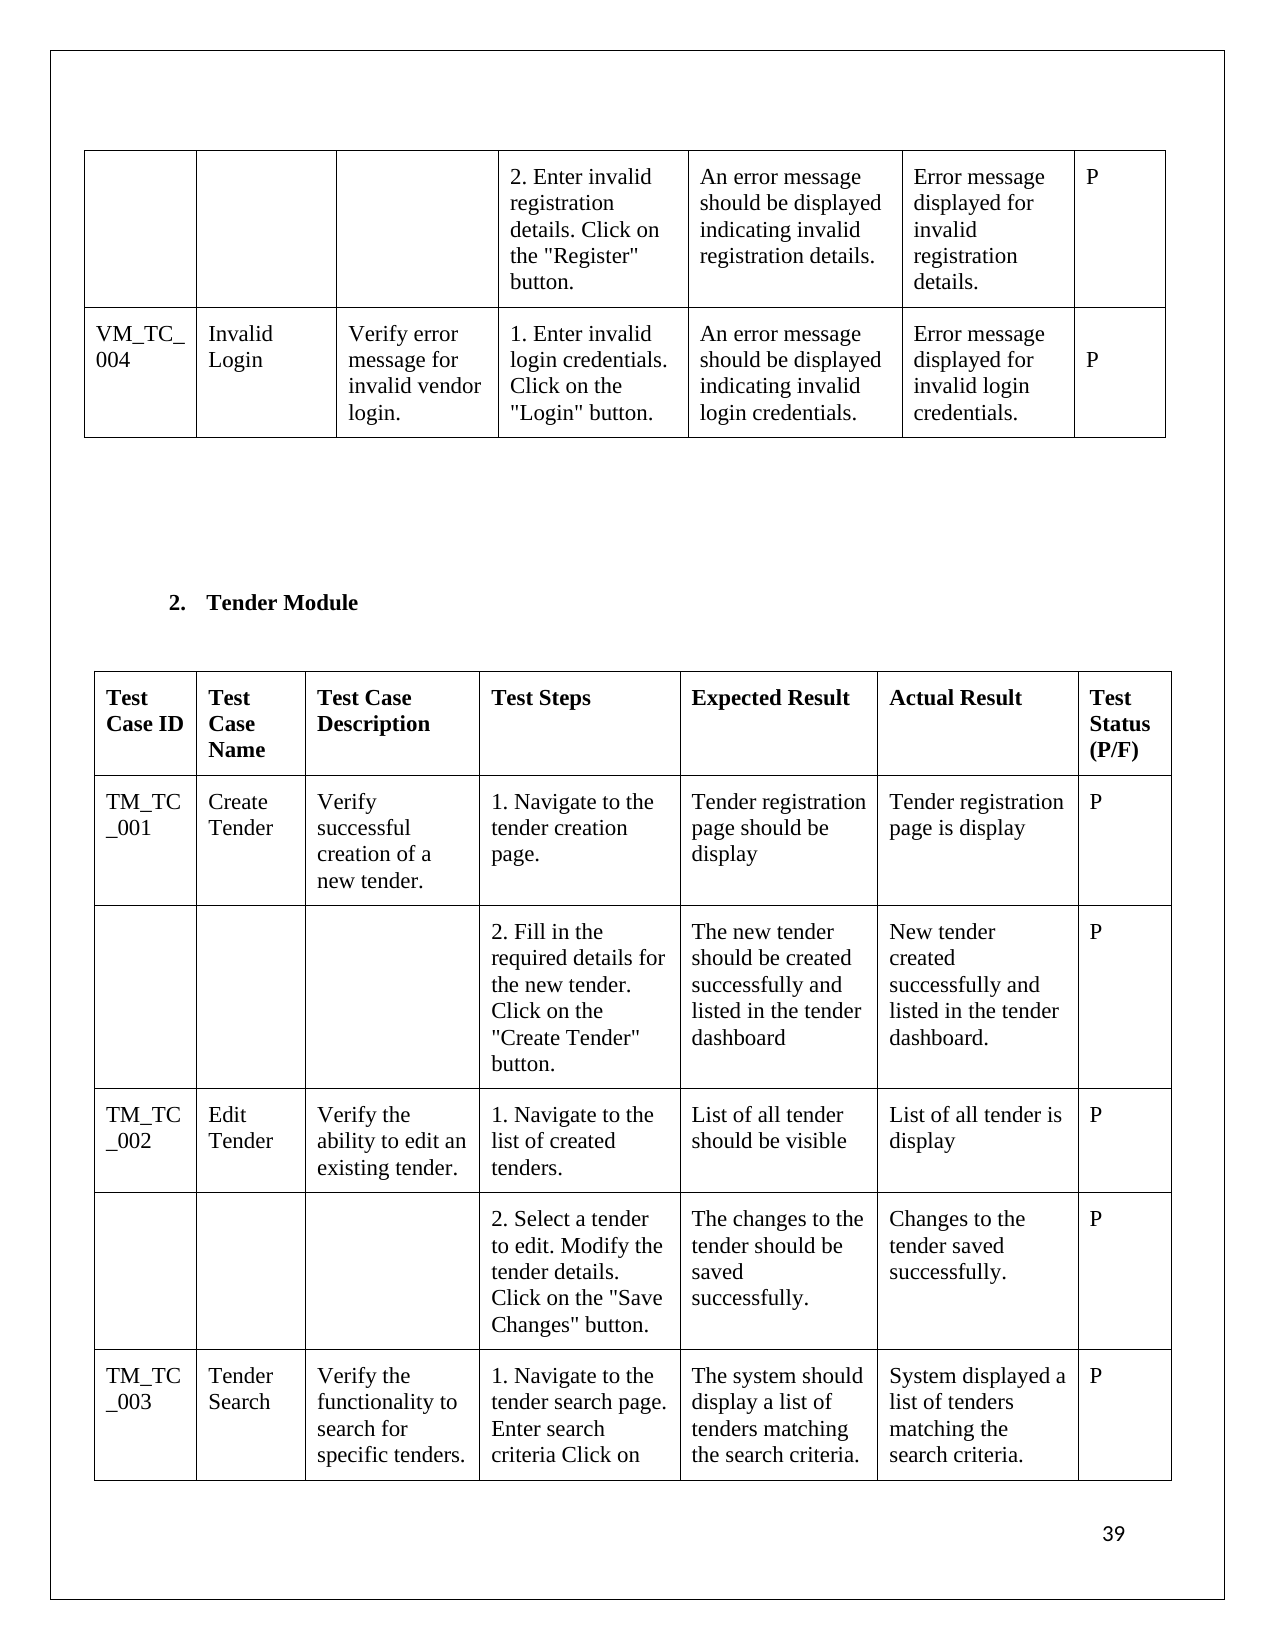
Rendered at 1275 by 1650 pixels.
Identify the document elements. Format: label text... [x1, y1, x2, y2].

table_cell Tender Search [197, 1350, 305, 1479]
table_cell The changes to the tender should be saved successfully. [681, 1193, 877, 1349]
table_cell An error message should be displayed indicating invalid login credentials. [689, 308, 902, 437]
table_cell 1. Enter invalid login credentials. Click on the "Login" button. [499, 308, 688, 437]
table_cell List of all tender is display [878, 1089, 1078, 1192]
table_cell [85, 151, 196, 307]
table_cell Tender registration page should be display [681, 776, 877, 905]
table_cell VM_TC_004 [85, 308, 196, 437]
table_cell P [1079, 1350, 1171, 1479]
table_cell Changes to the tender saved successfully. [878, 1193, 1078, 1349]
table_cell Create Tender [197, 776, 305, 905]
table_header Test Case Description [306, 672, 479, 775]
table_cell 2. Enter invalid registration details. Click on the "Register" button. [499, 151, 688, 307]
table_cell TM_TC_003 [95, 1350, 196, 1479]
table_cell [878, 1350, 1078, 1479]
table_cell 2. Fill in the required details for the new tender. Click on the "Create Tender" button. [480, 906, 680, 1088]
table_cell [306, 1193, 479, 1349]
table_cell [197, 151, 336, 307]
table_cell P [1079, 1193, 1171, 1349]
table_cell Error message displayed for invalid registration details. [903, 151, 1074, 307]
table_cell P [1079, 776, 1171, 905]
table_cell P [1075, 308, 1165, 437]
table_cell Error message displayed for invalid login credentials. [903, 308, 1074, 437]
table_cell TM_TC_002 [95, 1089, 196, 1192]
table_cell TM_TC_001 [95, 776, 196, 905]
table_cell List of all tender should be visible [681, 1089, 877, 1192]
table_cell 1. Navigate to the tender creation page. [480, 776, 680, 905]
table_cell The new tender should be created successfully and listed in the tender dashboard [681, 906, 877, 1088]
list Tender Module [169, 589, 1125, 616]
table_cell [480, 1350, 680, 1479]
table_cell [306, 1350, 479, 1479]
table_cell Verify error message for invalid vendor login. [337, 308, 498, 437]
table_cell 2. Select a tender to edit. Modify the tender details. Click on the "Save Changes" button. [480, 1193, 680, 1349]
table_cell [197, 1193, 305, 1349]
table_cell [337, 151, 498, 307]
table_cell [306, 906, 479, 1088]
table_header Expected Result [681, 672, 877, 775]
table_header Test Case ID [95, 672, 196, 775]
table_cell [95, 1193, 196, 1349]
table_cell Tender registration page is display [878, 776, 1078, 905]
table_header Actual Result [878, 672, 1078, 775]
table_header Test Case Name [197, 672, 305, 775]
table_header Test Status (P/F) [1079, 672, 1171, 775]
table_cell Invalid Login [197, 308, 336, 437]
table_cell [197, 906, 305, 1088]
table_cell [681, 1350, 877, 1479]
table_cell Verify successful creation of a new tender. [306, 776, 479, 905]
table_cell New tender created successfully and listed in the tender dashboard. [878, 906, 1078, 1088]
table_cell P [1079, 1089, 1171, 1192]
table_header Test Steps [480, 672, 680, 775]
table_cell 1. Navigate to the list of created tenders. [480, 1089, 680, 1192]
table_cell Edit Tender [197, 1089, 305, 1192]
table_cell [95, 906, 196, 1088]
table_cell Verify the ability to edit an existing tender. [306, 1089, 479, 1192]
table_cell An error message should be displayed indicating invalid registration details. [689, 151, 902, 307]
table_cell P [1075, 151, 1165, 307]
table_cell P [1079, 906, 1171, 1088]
